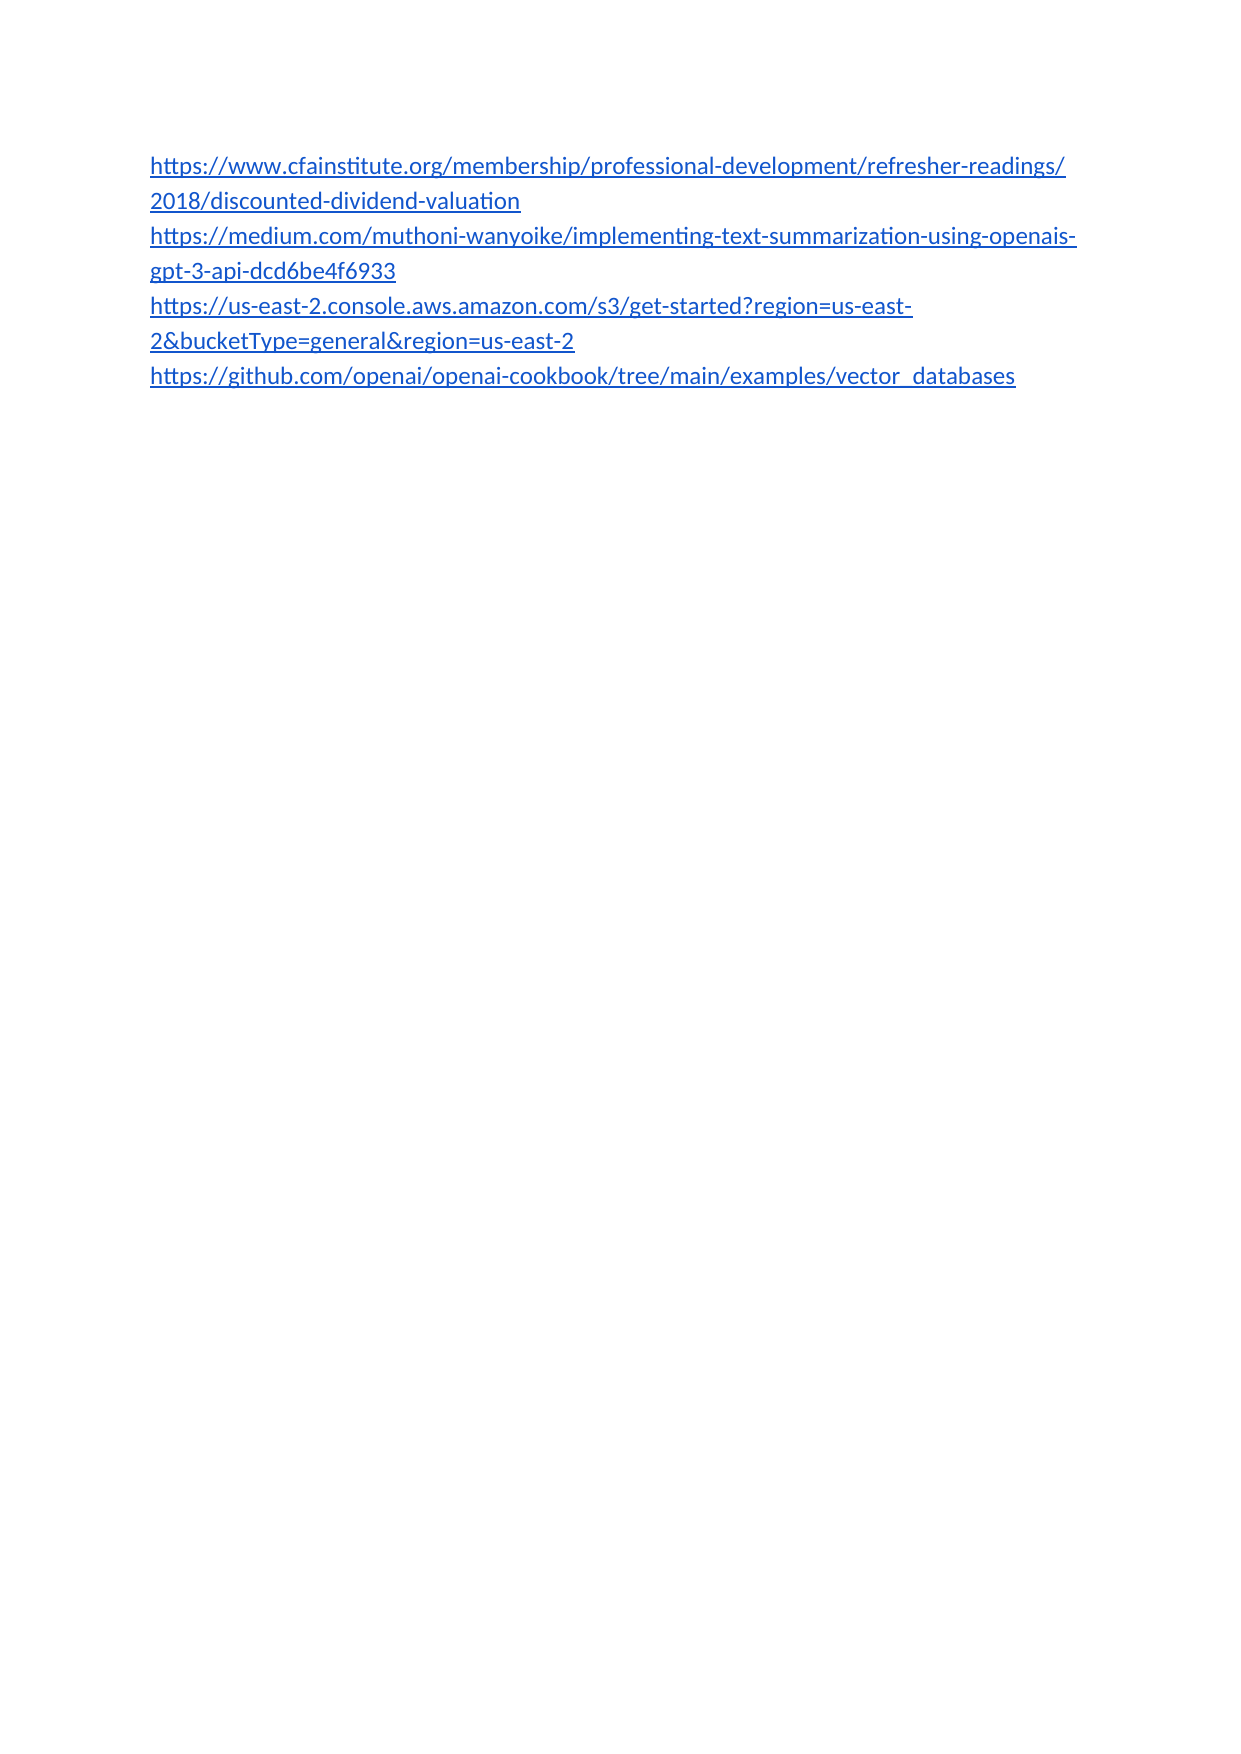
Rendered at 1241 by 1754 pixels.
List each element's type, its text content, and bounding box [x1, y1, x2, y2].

text https://github.com/openai/openai-cookbook/tree/main/examples/vector_databases [150, 360, 1090, 391]
text https://us-east-2.console.aws.amazon.com/s3/get-started?region=us-east-2&bucketType=general&region=us-east-2 [150, 290, 1090, 356]
text https://medium.com/muthoni-wanyoike/implementing-text-summarization-using-openais-gpt-3-api-dcd6be4f6933 [150, 220, 1090, 286]
text https://www.cfainstitute.org/membership/professional-development/refresher-readings/2018/discounted-dividend-valuation [150, 150, 1090, 216]
